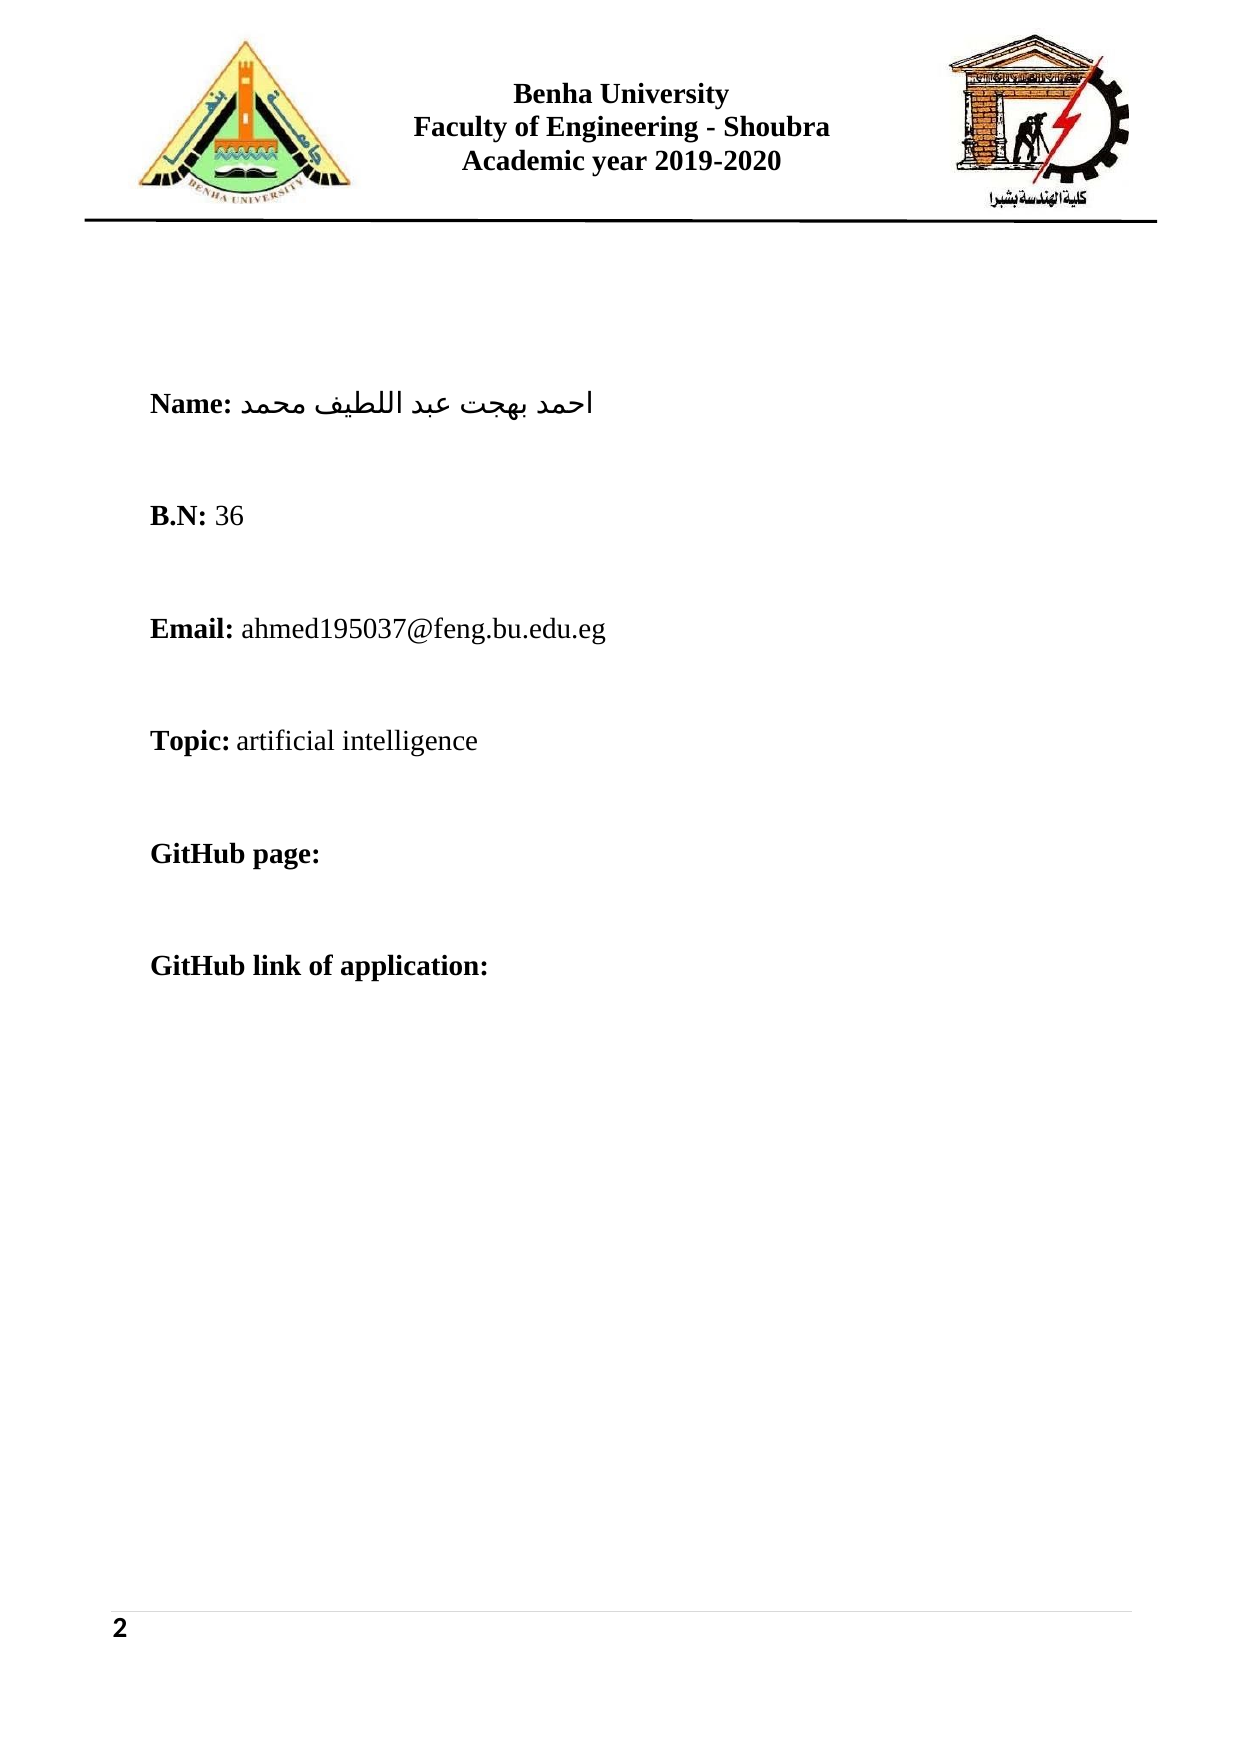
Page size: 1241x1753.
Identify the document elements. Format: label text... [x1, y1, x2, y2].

text GitHub link of application: [150, 948, 1128, 982]
text GitHub page: [150, 836, 1128, 869]
picture [114, 9, 374, 204]
text Topic: artificial intelligence [150, 723, 1128, 757]
text B.N: 36 [150, 498, 1128, 532]
picture [922, 28, 1129, 219]
text Name: احمد بهجت عبد اللطيف محمد [150, 386, 1128, 419]
text Email: ahmed195037@feng.bu.edu.eg [150, 611, 1128, 644]
